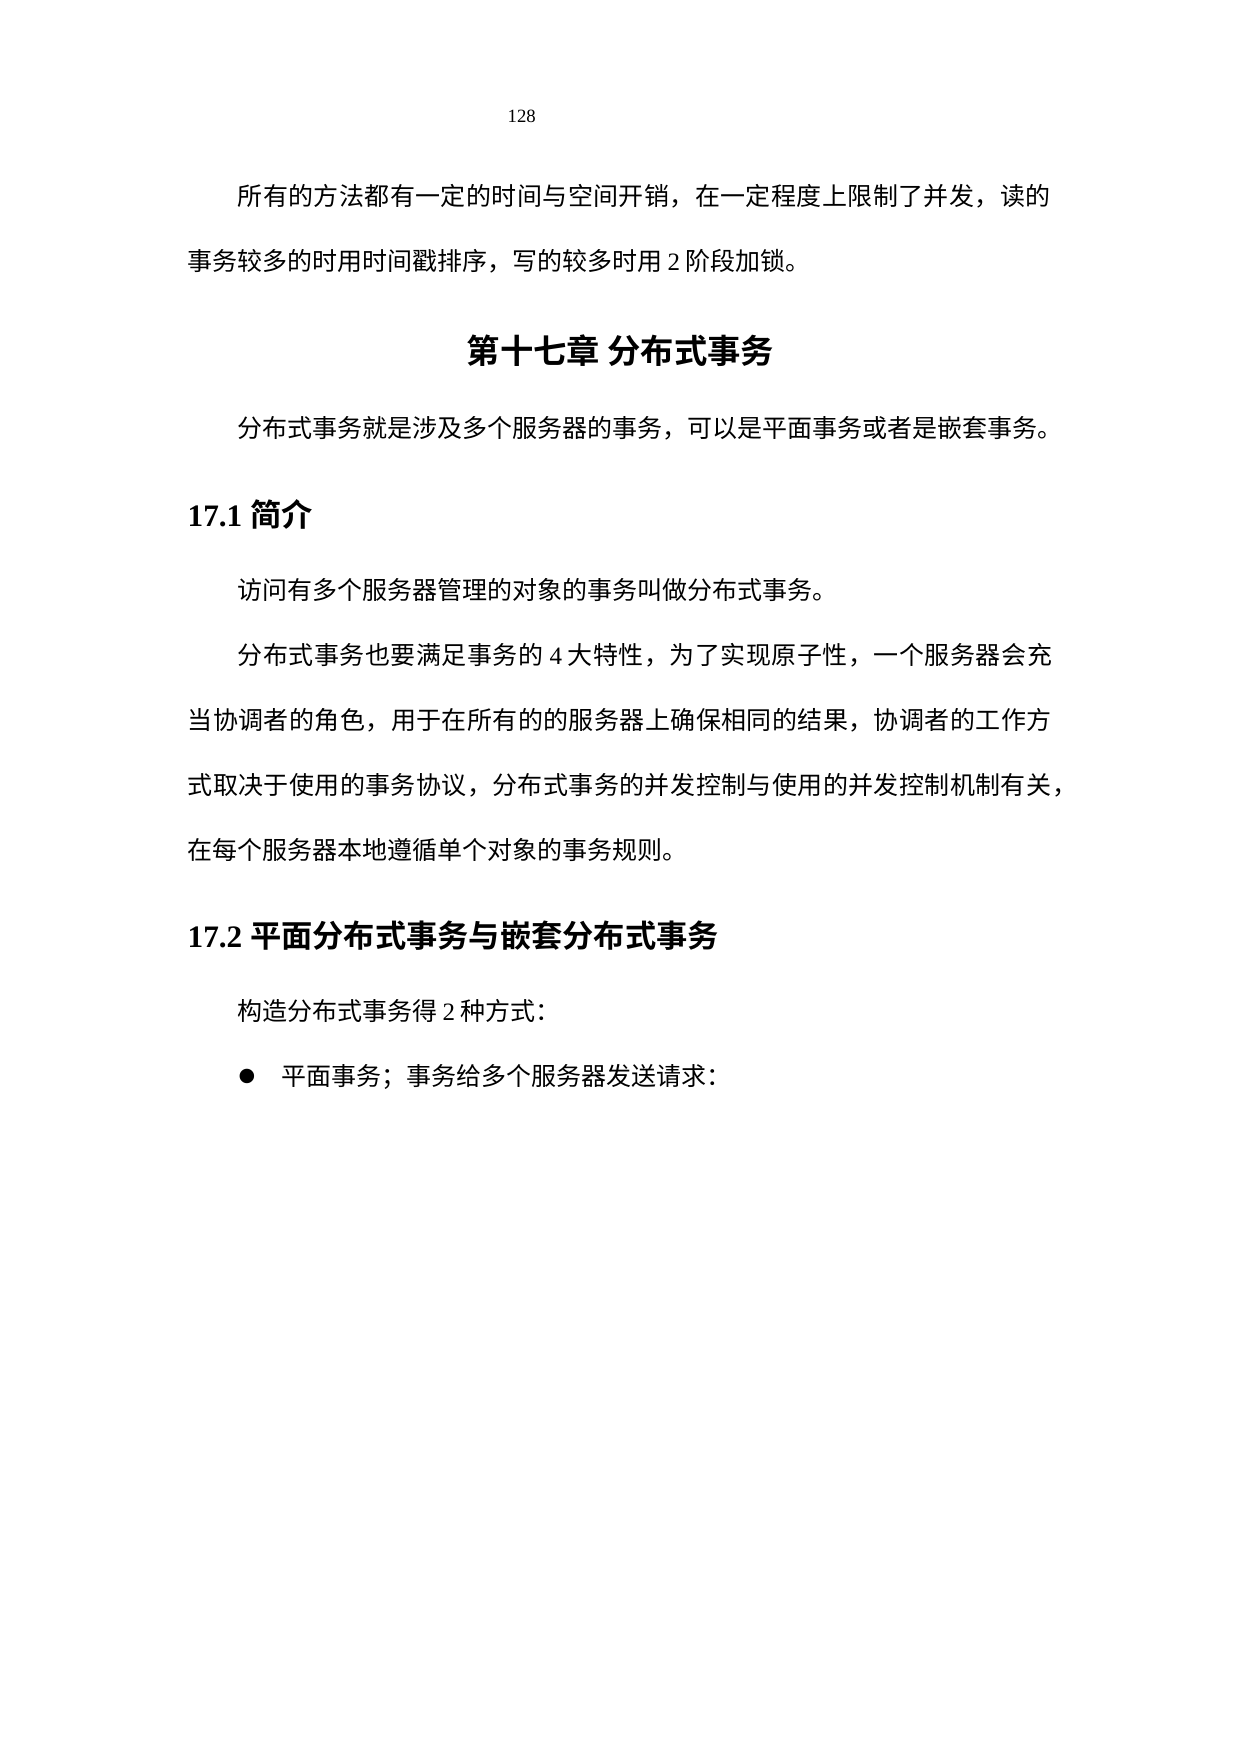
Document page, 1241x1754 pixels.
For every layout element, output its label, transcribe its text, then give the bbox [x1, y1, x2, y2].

text 访问有多个服务器管理的对象的事务叫做分布式事务。 [187, 556, 1053, 621]
subtitle 第十七章 分布式事务 [187, 317, 1053, 382]
text 分布式事务就是涉及多个服务器的事务，可以是平面事务或者是嵌套事务。 [187, 394, 1053, 459]
text 构造分布式事务得2种方式： [187, 977, 1053, 1042]
subtitle 17.1 简介 [187, 480, 1053, 545]
list 平面事务；事务给多个服务器发送请求： [237, 1042, 1053, 1107]
text 分布式事务也要满足事务的4大特性，为了实现原子性，一个服务器会充当协调者的角色，用于在所有的的服务器上确保相同的结果，协调者的工作方式取决于使用的事务协议，分布式事务的并发控制与使用的并发控制机制有关，在每个服务器本地遵循单个对象的事务规则。 [187, 621, 1053, 881]
text 所有的方法都有一定的时间与空间开销，在一定程度上限制了并发，读的事务较多的时用时间戳排序，写的较多时用2阶段加锁。 [187, 162, 1053, 292]
subtitle 17.2 平面分布式事务与嵌套分布式事务 [187, 902, 1053, 967]
